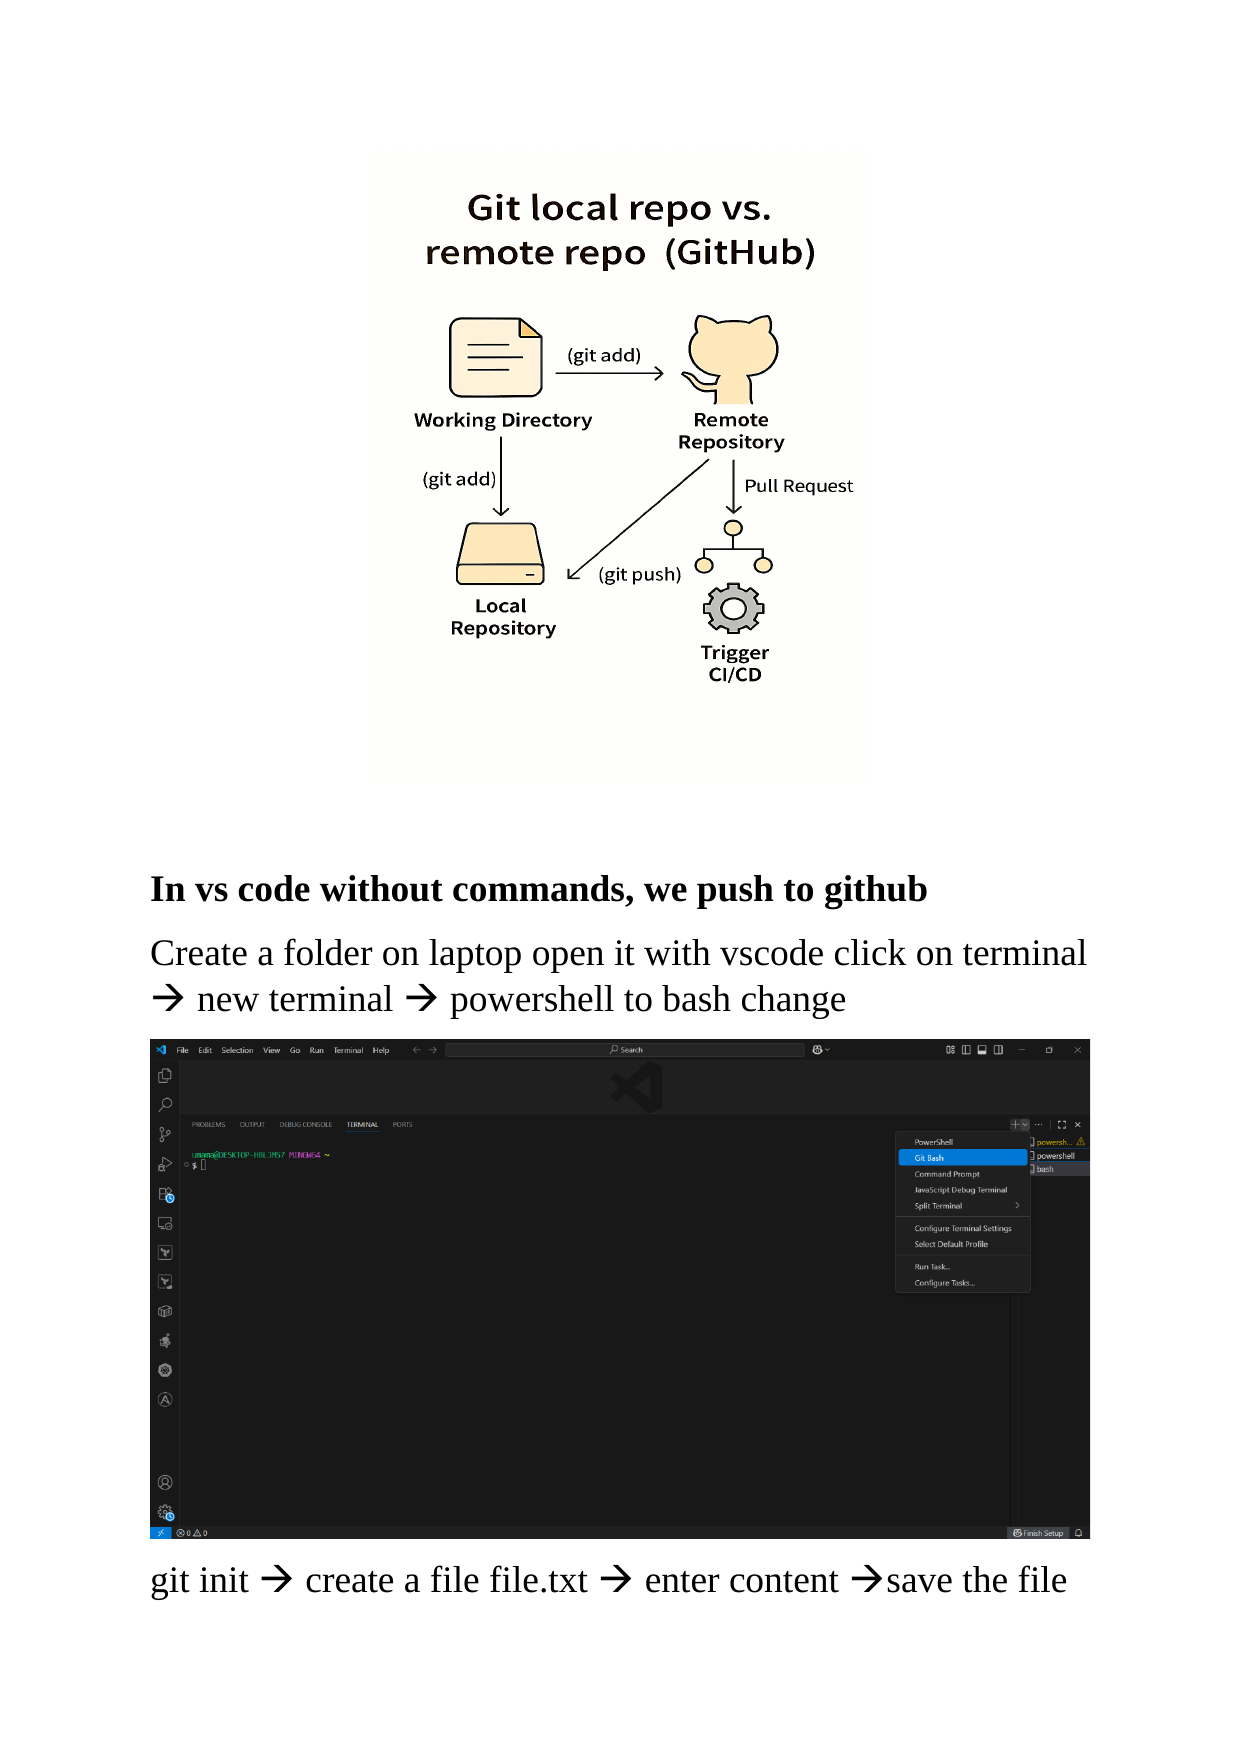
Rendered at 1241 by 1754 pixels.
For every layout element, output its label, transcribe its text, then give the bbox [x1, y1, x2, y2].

picture [150, 1039, 1091, 1539]
text In vs code without commands, we push to github [150, 867, 1090, 910]
text Create a folder on laptop open it with vscode click on terminal new terminal powershell to bash change [150, 930, 1090, 1019]
text git init create a file file.txt enter content save the file [150, 1558, 1090, 1601]
picture [370, 150, 870, 785]
